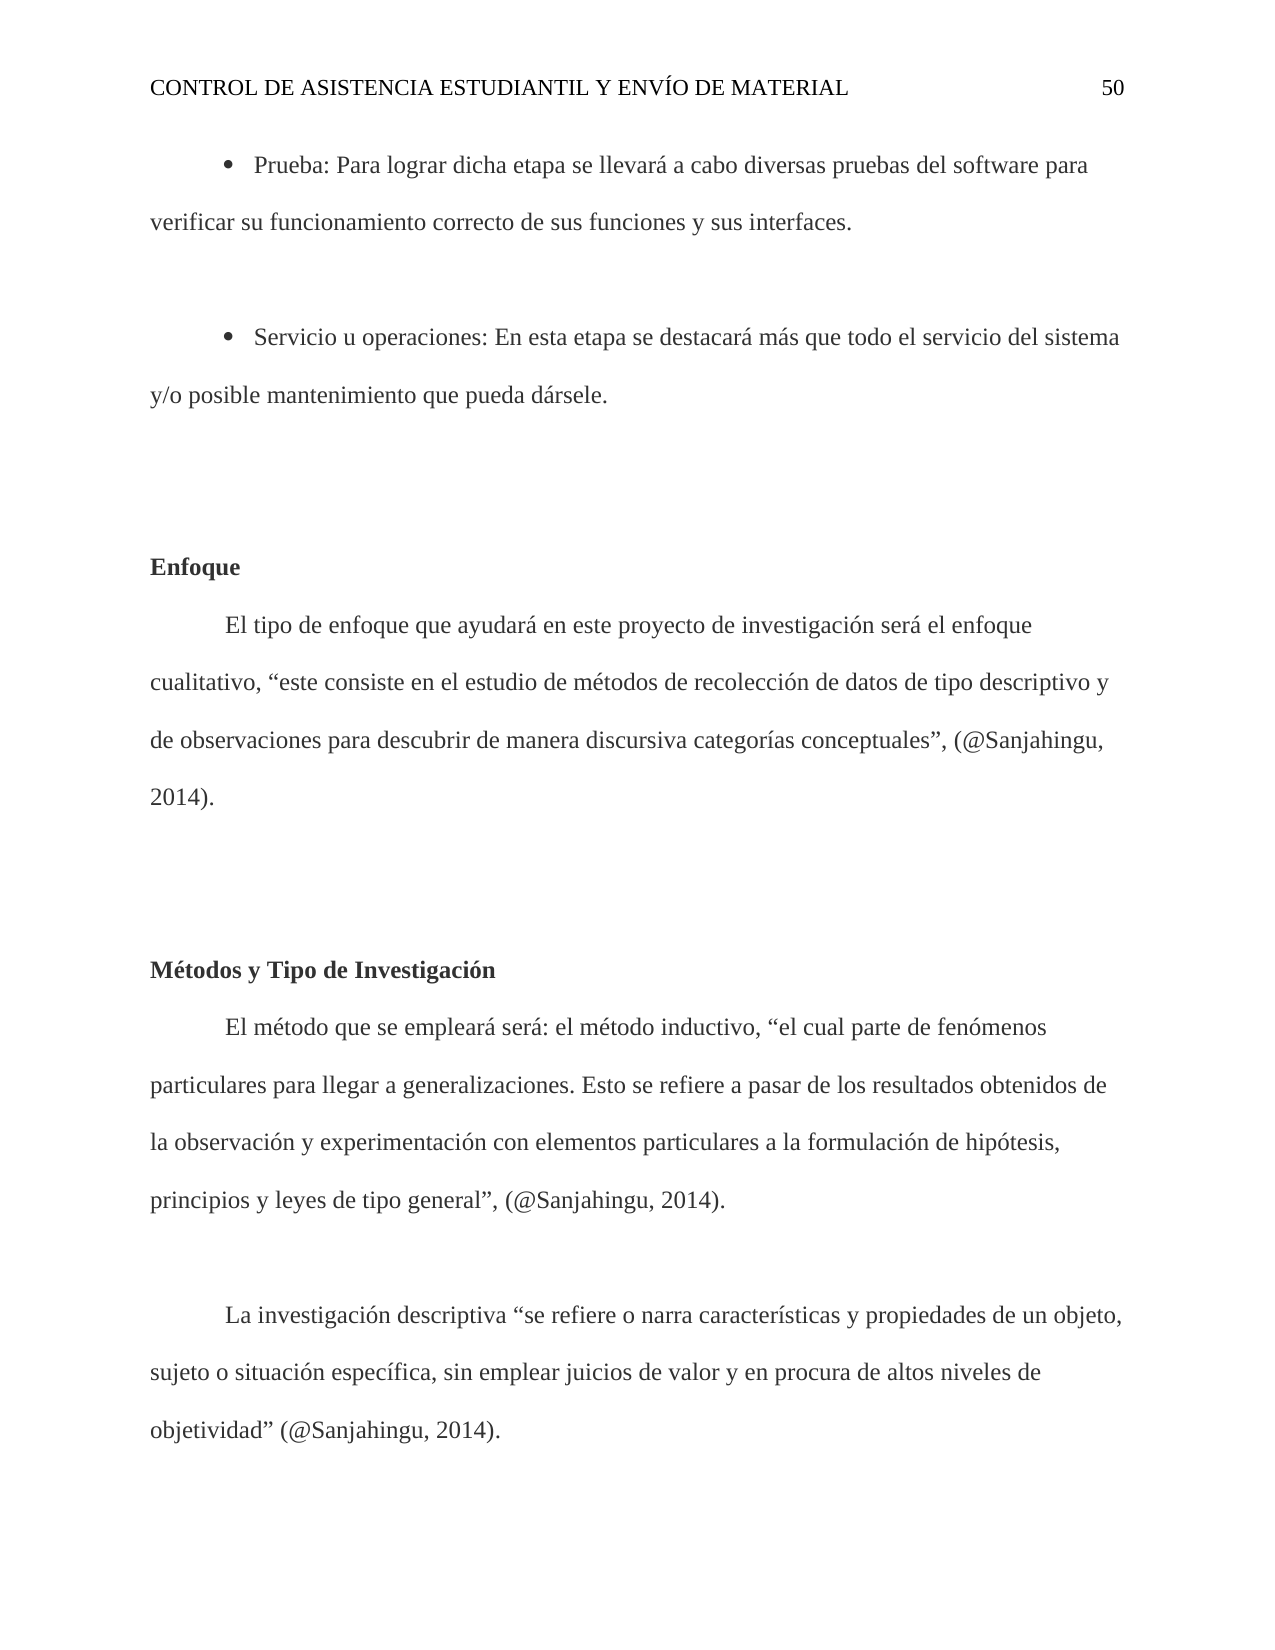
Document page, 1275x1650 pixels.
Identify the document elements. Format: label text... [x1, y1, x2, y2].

text El tipo de enfoque que ayudará en este proyecto de investigación será el enfoque cualitativo, “este consiste en el estudio de métodos de recolección de datos de tipo descriptivo y de observaciones para descubrir de manera discursiva categorías conceptuales”, . [150, 610, 1125, 811]
list Prueba: Para lograr dicha etapa se llevará a cabo diversas pruebas del software para verificar su funcionamiento correcto de sus funciones y sus interfaces. [150, 150, 1125, 236]
subtitle Métodos y Tipo de Investigación [150, 955, 1125, 984]
text La investigación descriptiva “se refiere o narra características y propiedades de un objeto, sujeto o situación específica, sin emplear juicios de valor y en procura de altos niveles de objetividad” . [150, 1300, 1125, 1444]
subtitle Enfoque [150, 552, 1125, 581]
text El método que se empleará será: el método inductivo, “el cual parte de fenómenos particulares para llegar a generalizaciones. Esto se refiere a pasar de los resultados obtenidos de la observación y experimentación con elementos particulares a la formulación de hipótesis, principios y leyes de tipo general”, . [150, 1012, 1125, 1214]
list Servicio u operaciones: En esta etapa se destacará más que todo el servicio del sistema y/o posible mantenimiento que pueda dársele. [150, 322, 1125, 409]
